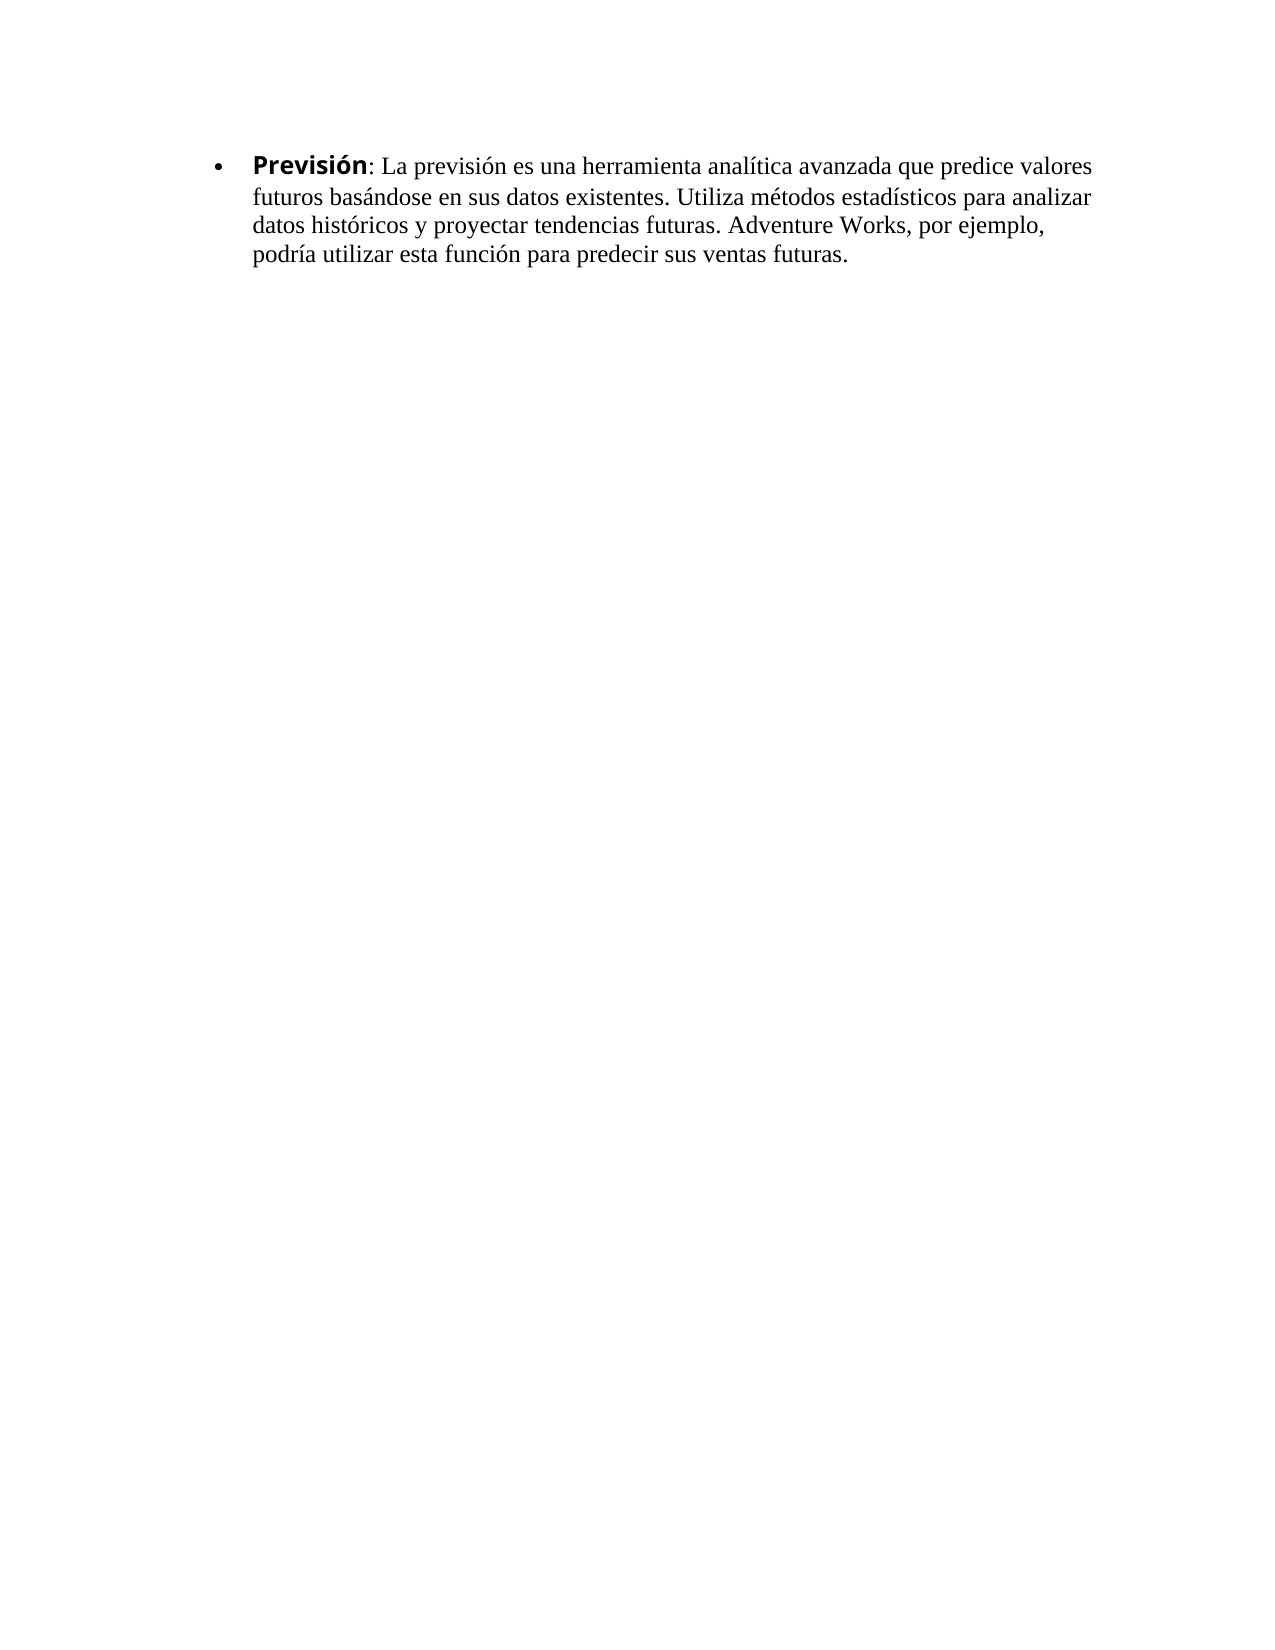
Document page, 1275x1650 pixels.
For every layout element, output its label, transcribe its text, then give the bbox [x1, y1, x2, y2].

list Previsión: La previsión es una herramienta analítica avanzada que predice valores futuros basándose en sus datos existentes. Utiliza métodos estadísticos para analizar datos históricos y proyectar tendencias futuras. Adventure Works, por ejemplo, podría utilizar esta función para predecir sus ventas futuras. [215, 148, 1098, 268]
